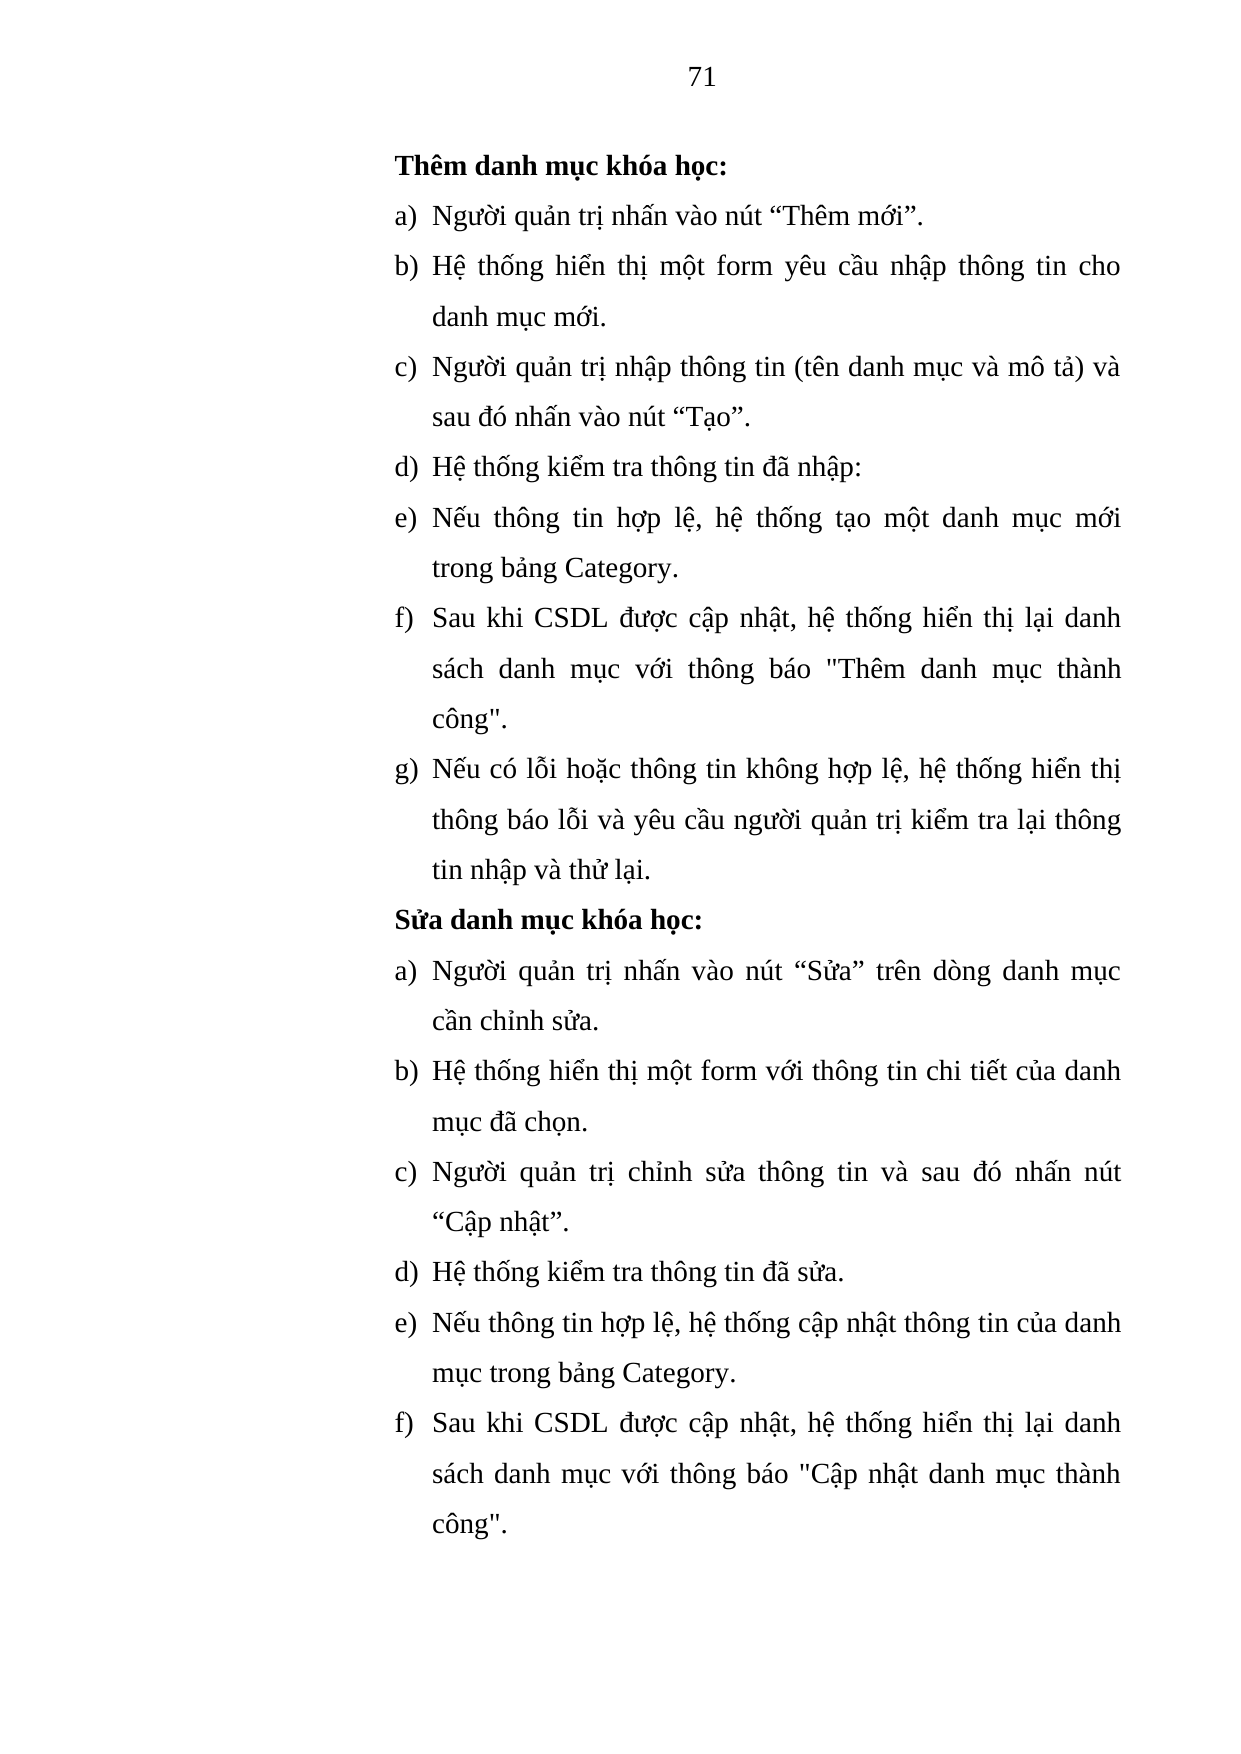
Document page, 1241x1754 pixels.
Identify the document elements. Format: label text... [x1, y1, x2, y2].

list Hệ thống hiển thị một form với thông tin chi tiết của danh mục đã chọn. [394, 1053, 1122, 1137]
list Người quản trị nhấn vào nút “Thêm mới”. [394, 198, 1122, 232]
list Sau khi CSDL được cập nhật, hệ thống hiển thị lại danh sách danh mục với thông báo "Thêm danh mục thành công". [394, 601, 1122, 735]
text Sửa danh mục khóa học: [319, 902, 1122, 936]
list Người quản trị chỉnh sửa thông tin và sau đó nhấn nút “Cập nhật”. [394, 1154, 1122, 1238]
list Sau khi CSDL được cập nhật, hệ thống hiển thị lại danh sách danh mục với thông báo "Cập nhật danh mục thành công". [394, 1406, 1122, 1540]
list Người quản trị nhấn vào nút “Sửa” trên dòng danh mục cần chỉnh sửa. [394, 953, 1122, 1037]
list Người quản trị nhập thông tin (tên danh mục và mô tả) và sau đó nhấn vào nút “Tạo”. [394, 349, 1122, 433]
list Hệ thống kiểm tra thông tin đã sửa. [394, 1254, 1122, 1288]
list Nếu có lỗi hoặc thông tin không hợp lệ, hệ thống hiển thị thông báo lỗi và yêu cầu người quản trị kiểm tra lại thông tin nhập và thử lại. [394, 751, 1122, 886]
text Thêm danh mục khóa học: [319, 148, 1122, 181]
list Hệ thống kiểm tra thông tin đã nhập: [394, 449, 1122, 483]
list Hệ thống hiển thị một form yêu cầu nhập thông tin cho danh mục mới. [394, 248, 1122, 332]
list Nếu thông tin hợp lệ, hệ thống cập nhật thông tin của danh mục trong bảng Category. [394, 1305, 1122, 1389]
list Nếu thông tin hợp lệ, hệ thống tạo một danh mục mới trong bảng Category. [394, 500, 1122, 584]
